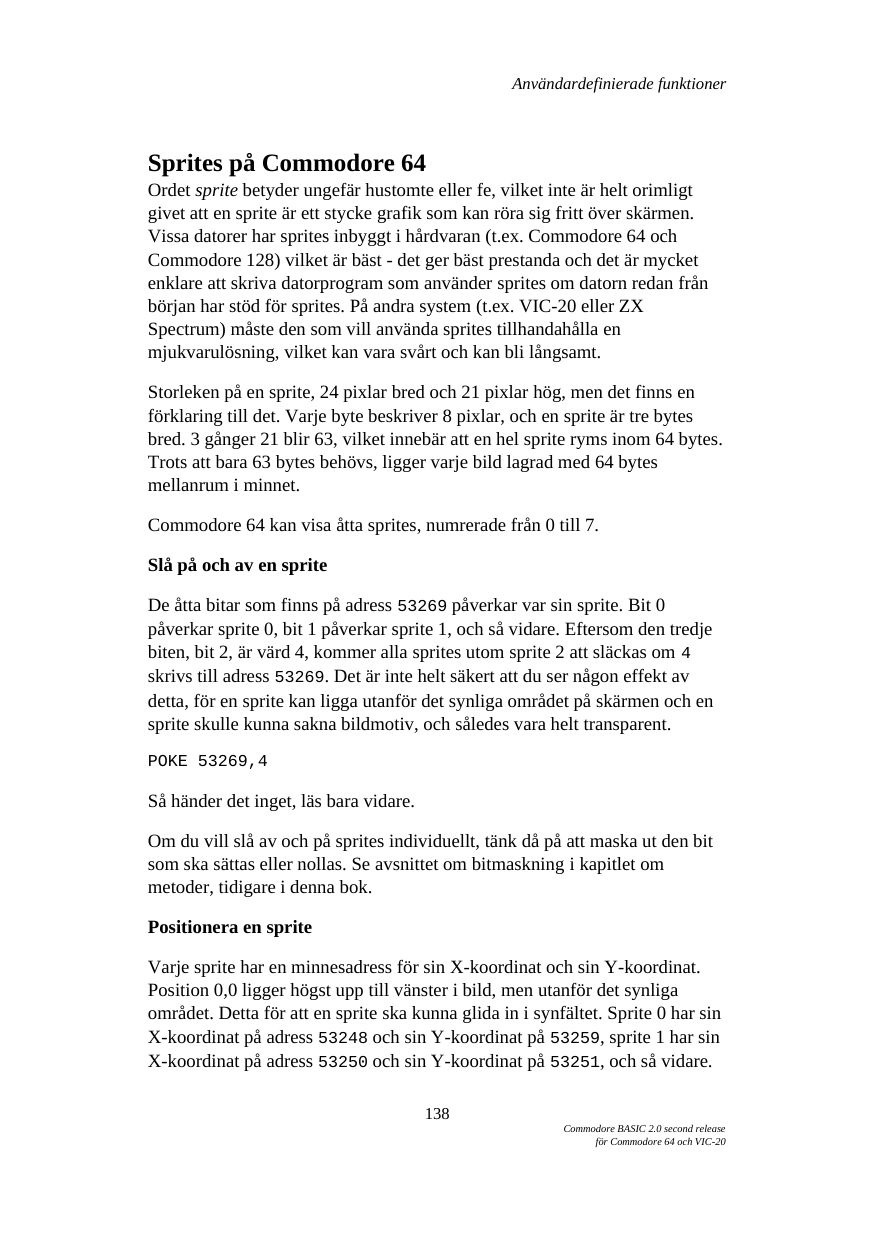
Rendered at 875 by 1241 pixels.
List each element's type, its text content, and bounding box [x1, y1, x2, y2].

text Ordet sprite betyder ungefär hustomte eller fe, vilket inte är helt orimligt givet att en sprite är ett stycke grafik som kan röra sig fritt över skärmen. Vissa datorer har sprites inbyggt i hårdvaran (t.ex. Commodore 64 och Commodore 128) vilket är bäst - det ger bäst prestanda och det är mycket enklare att skriva datorprogram som använder sprites om datorn redan från början har stöd för sprites. På andra system (t.ex. VIC-20 eller ZX Spectrum) måste den som vill använda sprites tillhandahålla en mjukvarulösning, vilket kan vara svårt och kan bli långsamt. [148, 179, 726, 363]
text Positionera en sprite [148, 916, 726, 937]
text Om du vill slå av och på sprites individuellt, tänk då på att maska ut den bit som ska sättas eller nollas. Se avsnittet om bitmaskning i kapitlet om metoder, tidigare i denna bok. [148, 829, 726, 898]
text Commodore 64 kan visa åtta sprites, numrerade från 0 till 7. [148, 514, 726, 536]
text POKE 53269,4 [148, 753, 726, 772]
text Storleken på en sprite, 24 pixlar bred och 21 pixlar hög, men det finns en förklaring till det. Varje byte beskriver 8 pixlar, och en sprite är tre bytes bred. 3 gånger 21 blir 63, vilket innebär att en hel sprite ryms inom 64 bytes. Trots att bara 63 bytes behövs, ligger varje bild lagrad med 64 bytes mellanrum i minnet. [148, 381, 726, 496]
text Så händer det inget, läs bara vidare. [148, 790, 726, 811]
text De åtta bitar som finns på adress 53269 påverkar var sin sprite. Bit 0 påverkar sprite 0, bit 1 påverkar sprite 1, och så vidare. Eftersom den tredje biten, bit 2, är värd 4, kommer alla sprites utom sprite 2 att släckas om 4 skrivs till adress 53269. Det är inte helt säkert att du ser någon effekt av detta, för en sprite kan ligga utanför det synliga området på skärmen och en sprite skulle kunna sakna bildmotiv, och således vara helt transparent. [148, 594, 726, 734]
text Slå på och av en sprite [148, 554, 726, 576]
subtitle Sprites på Commodore 64 [148, 148, 726, 176]
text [148, 956, 726, 1072]
